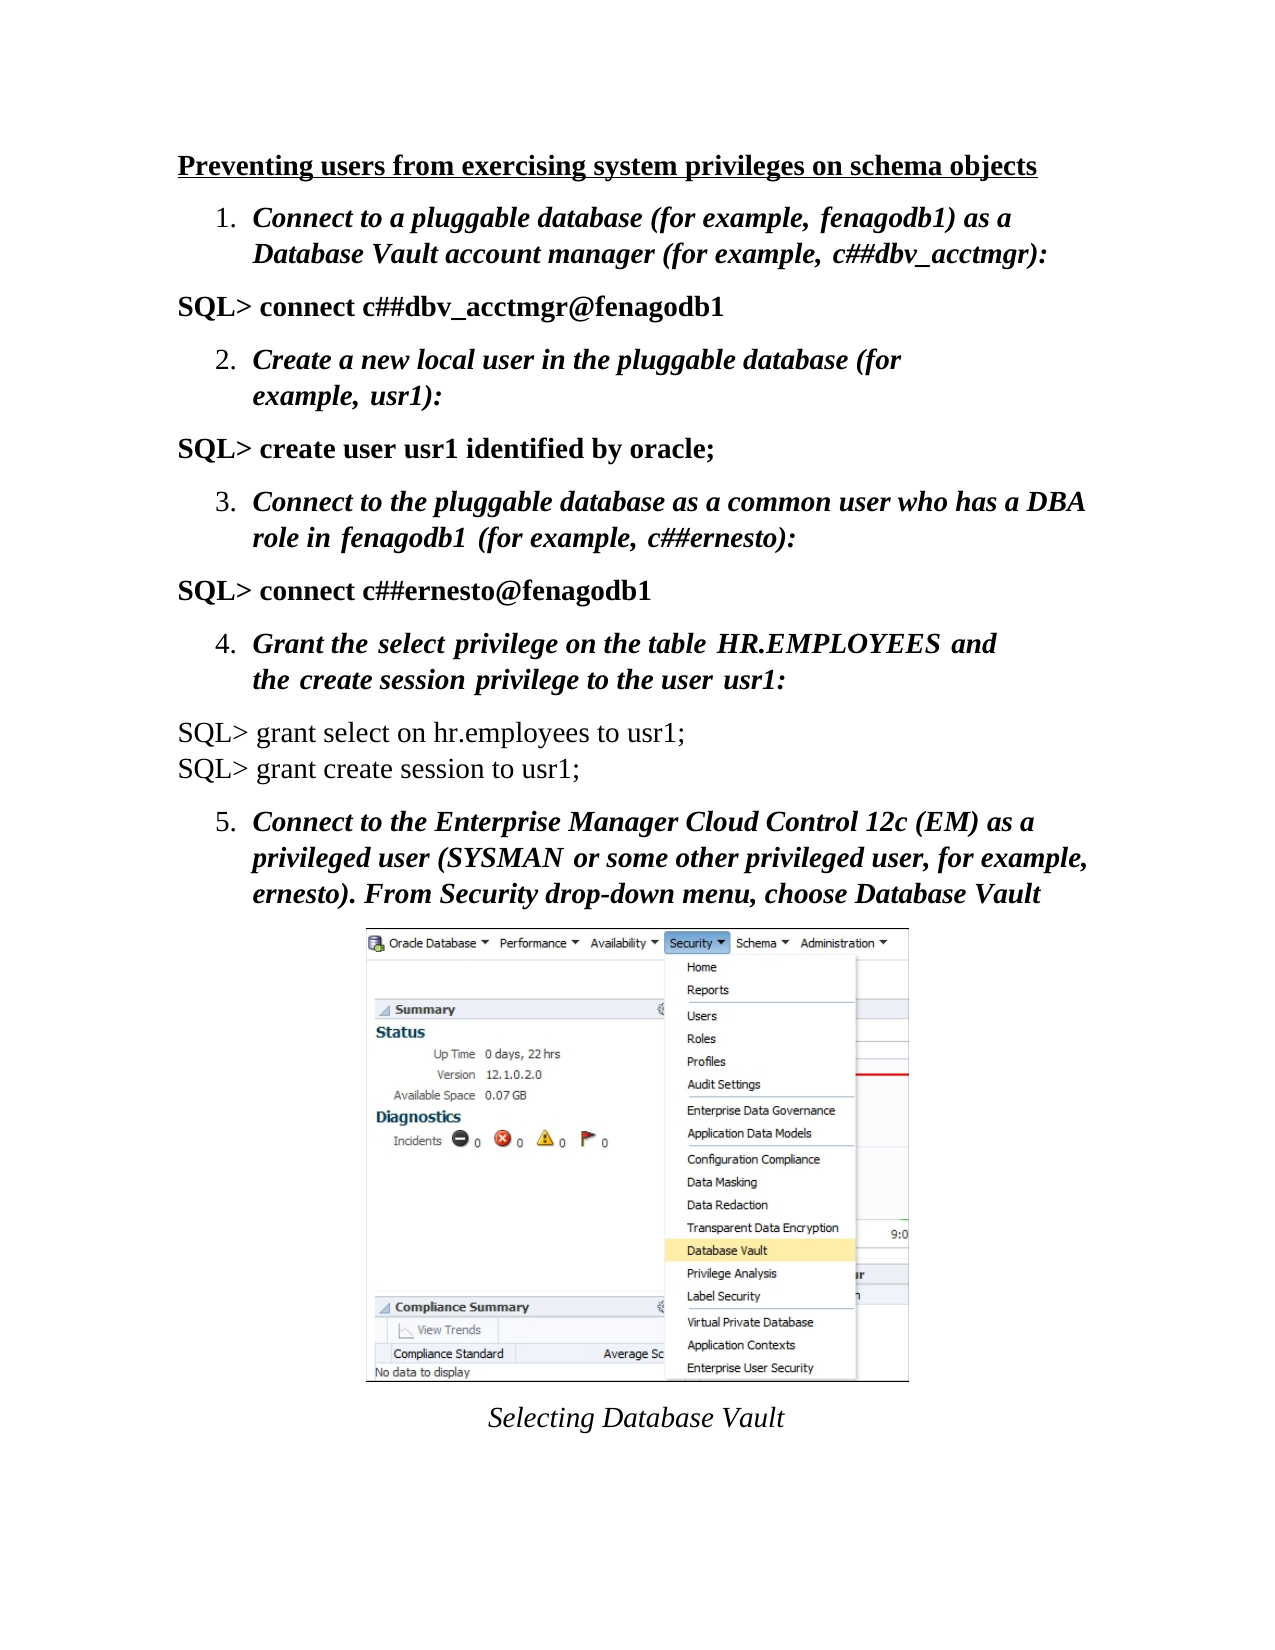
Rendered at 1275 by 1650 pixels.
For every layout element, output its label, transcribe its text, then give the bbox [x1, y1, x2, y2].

list Connect to the Enterprise Manager Cloud Control 12c (EM) as a privileged user (SYSMAN or some other privileged user, for example, ernesto). From Security drop-down menu, choose Database Vault [215, 804, 1098, 909]
picture [366, 928, 909, 1382]
list Connect to the pluggable database as a common user who has a DBA role in fenagodb1 (for example, c##ernesto): [215, 484, 1098, 554]
list Grant the select privilege on the table HR.EMPLOYEES and the create session privilege to the user usr1: [215, 626, 1098, 695]
text SQL> connect c##ernesto@fenagodb1 [177, 573, 1098, 606]
text SQL> grant select on hr.employees to usr1; SQL> grant create session to usr1; [177, 715, 1098, 784]
text Preventing users from exercising system privileges on schema objects [177, 148, 1098, 181]
text SQL> connect c##dbv_acctmgr@fenagodb1 [177, 289, 1098, 323]
list Connect to a pluggable database (for example, fenagodb1) as a Database Vault account manager (for example, c##dbv_acctmgr): [215, 200, 1098, 270]
text SQL> create user usr1 identified by oracle; [177, 431, 1098, 465]
list Create a new local user in the pluggable database (for example, usr1): [215, 342, 1098, 412]
text Selecting Database Vault [177, 1400, 1098, 1434]
